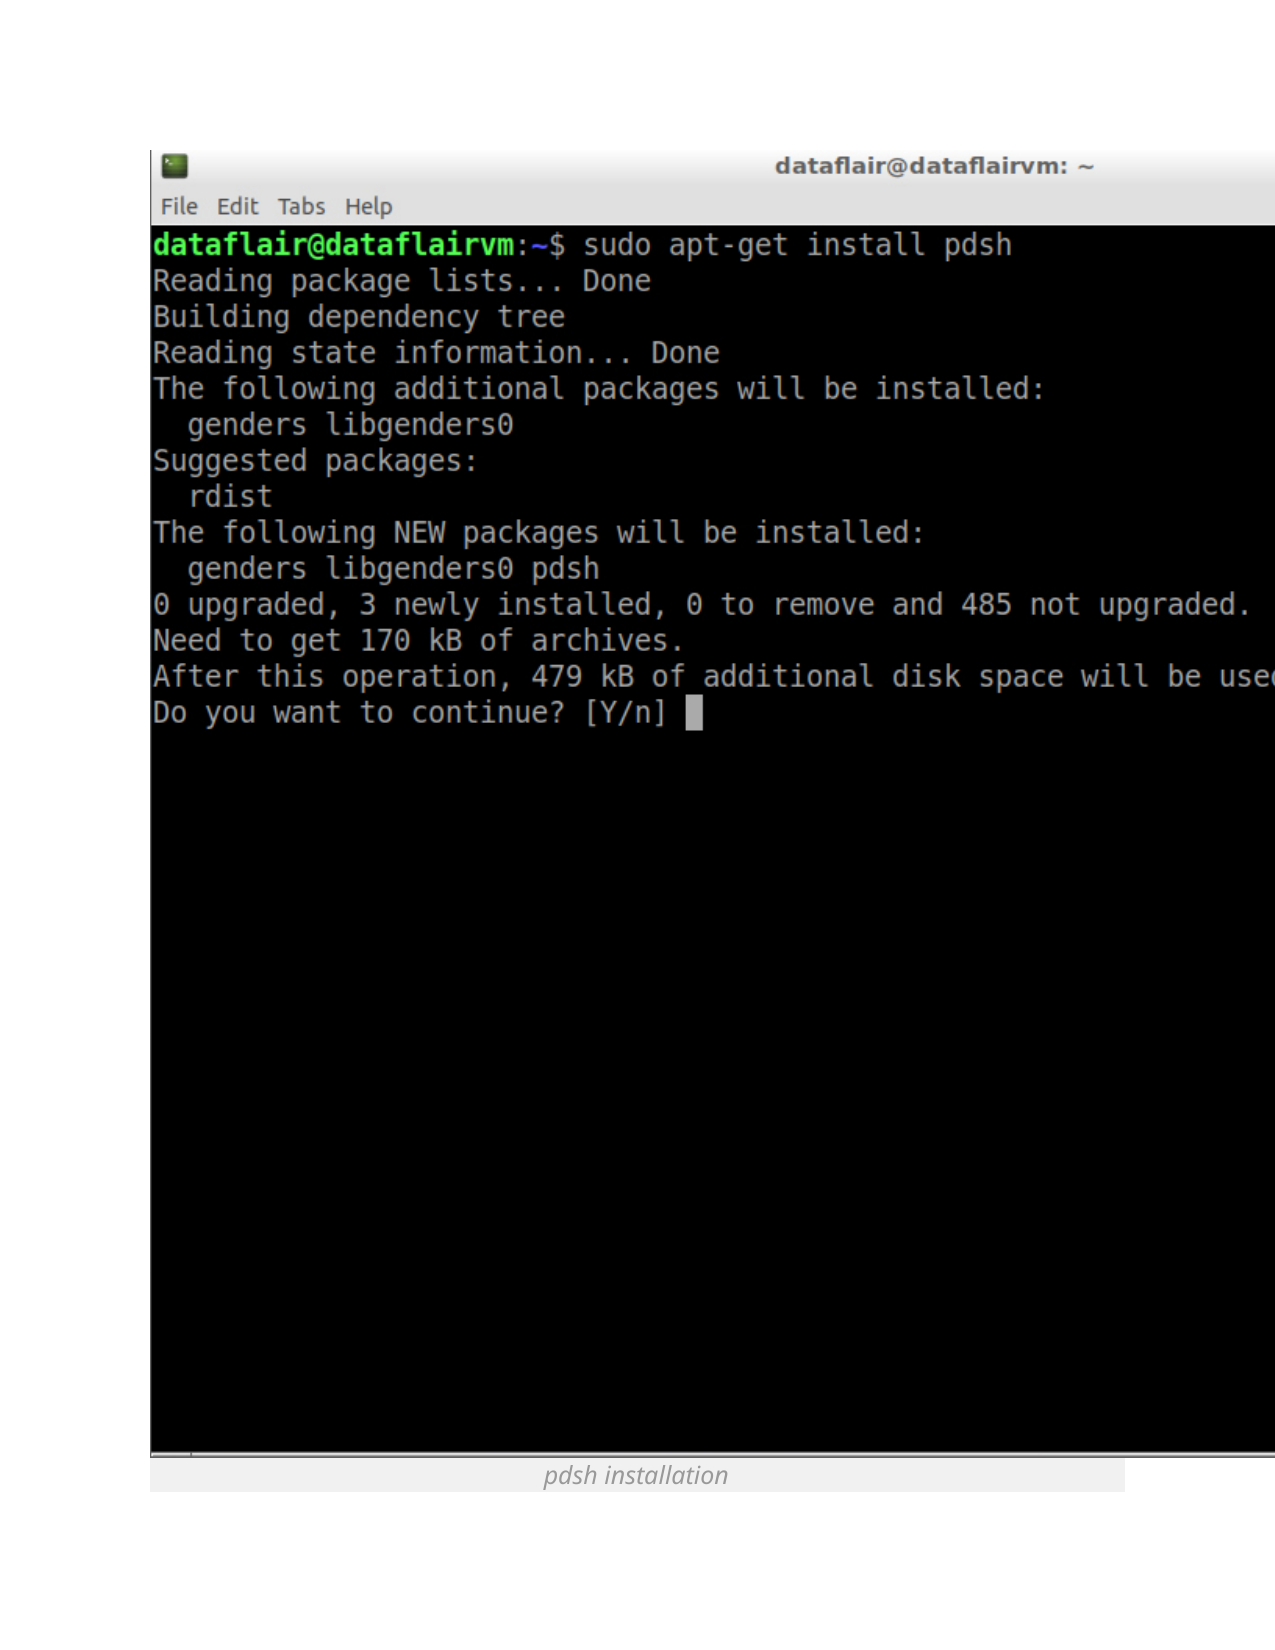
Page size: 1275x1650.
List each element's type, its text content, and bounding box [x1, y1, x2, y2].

text pdsh installation [150, 1458, 1125, 1492]
picture [150, 150, 1275, 1458]
